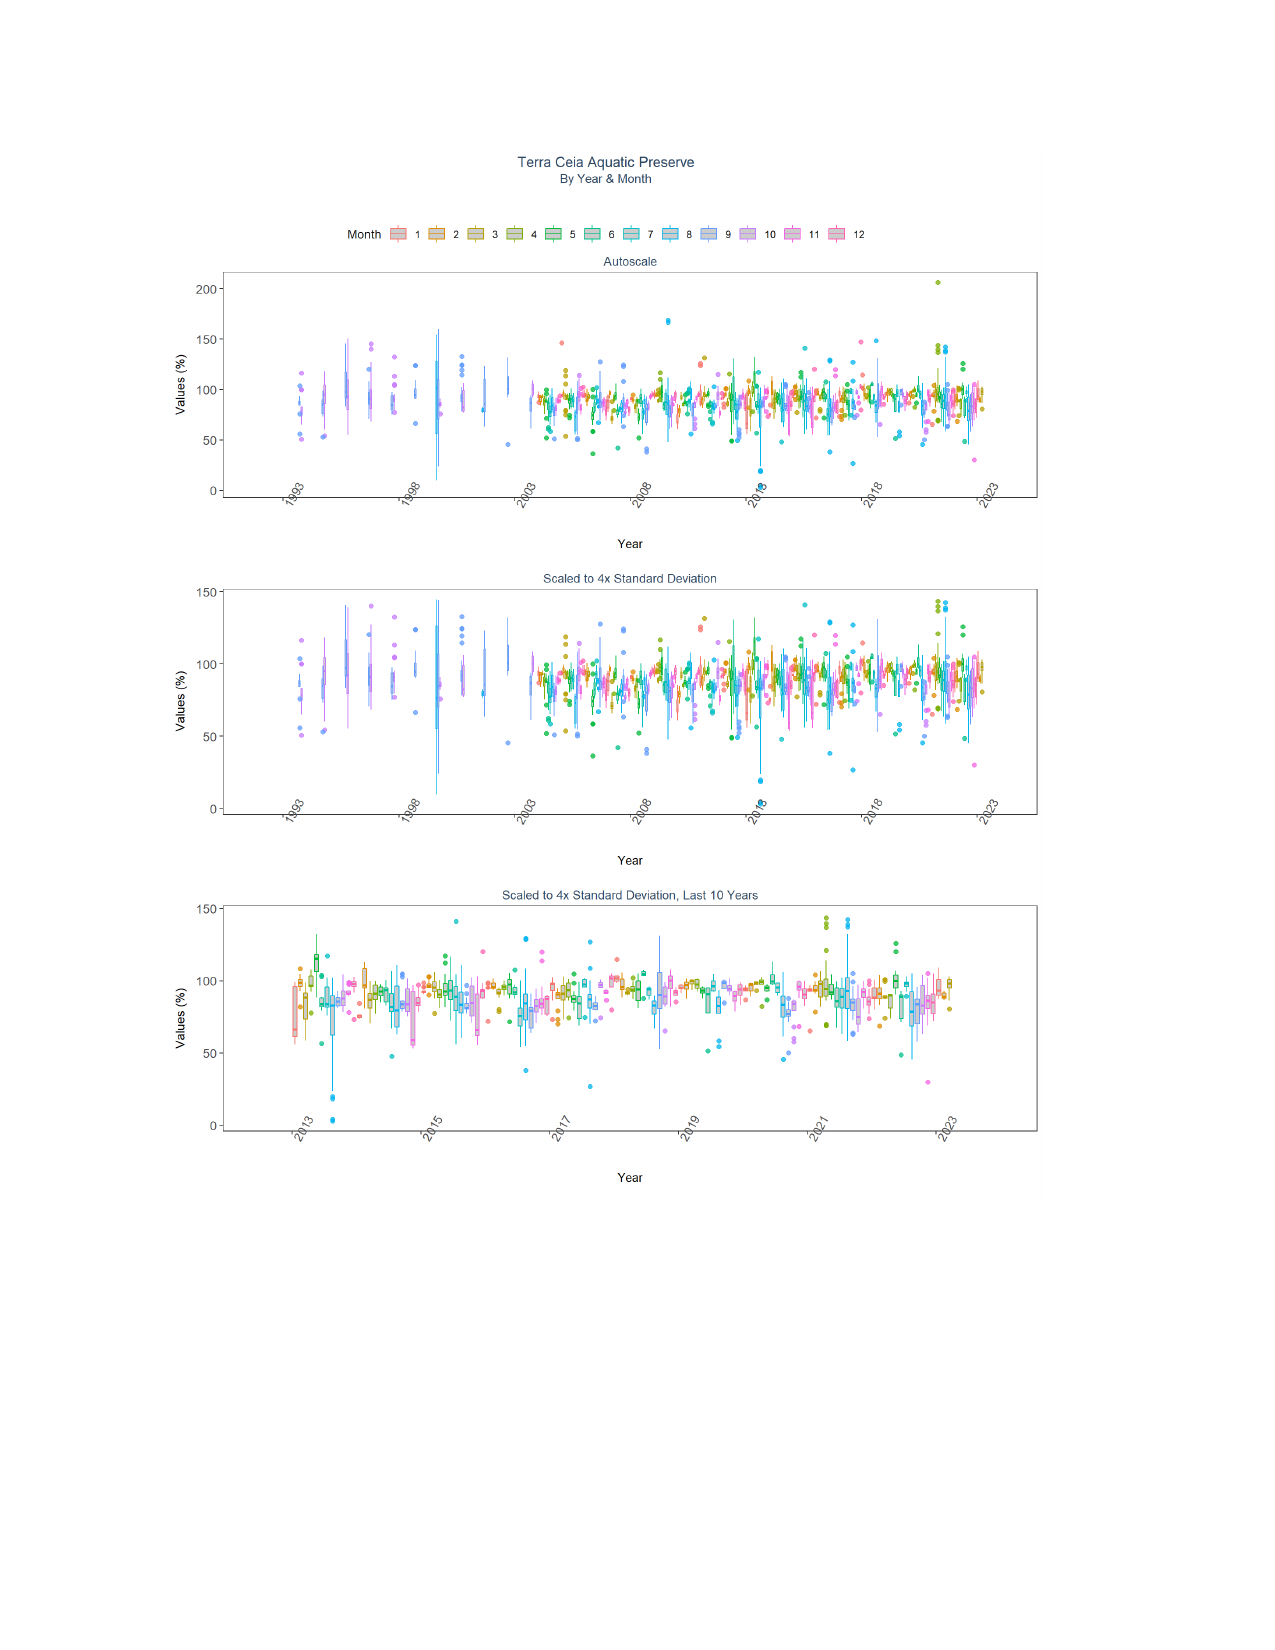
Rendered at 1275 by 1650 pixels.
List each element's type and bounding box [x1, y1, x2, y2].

picture [168, 150, 1044, 1200]
